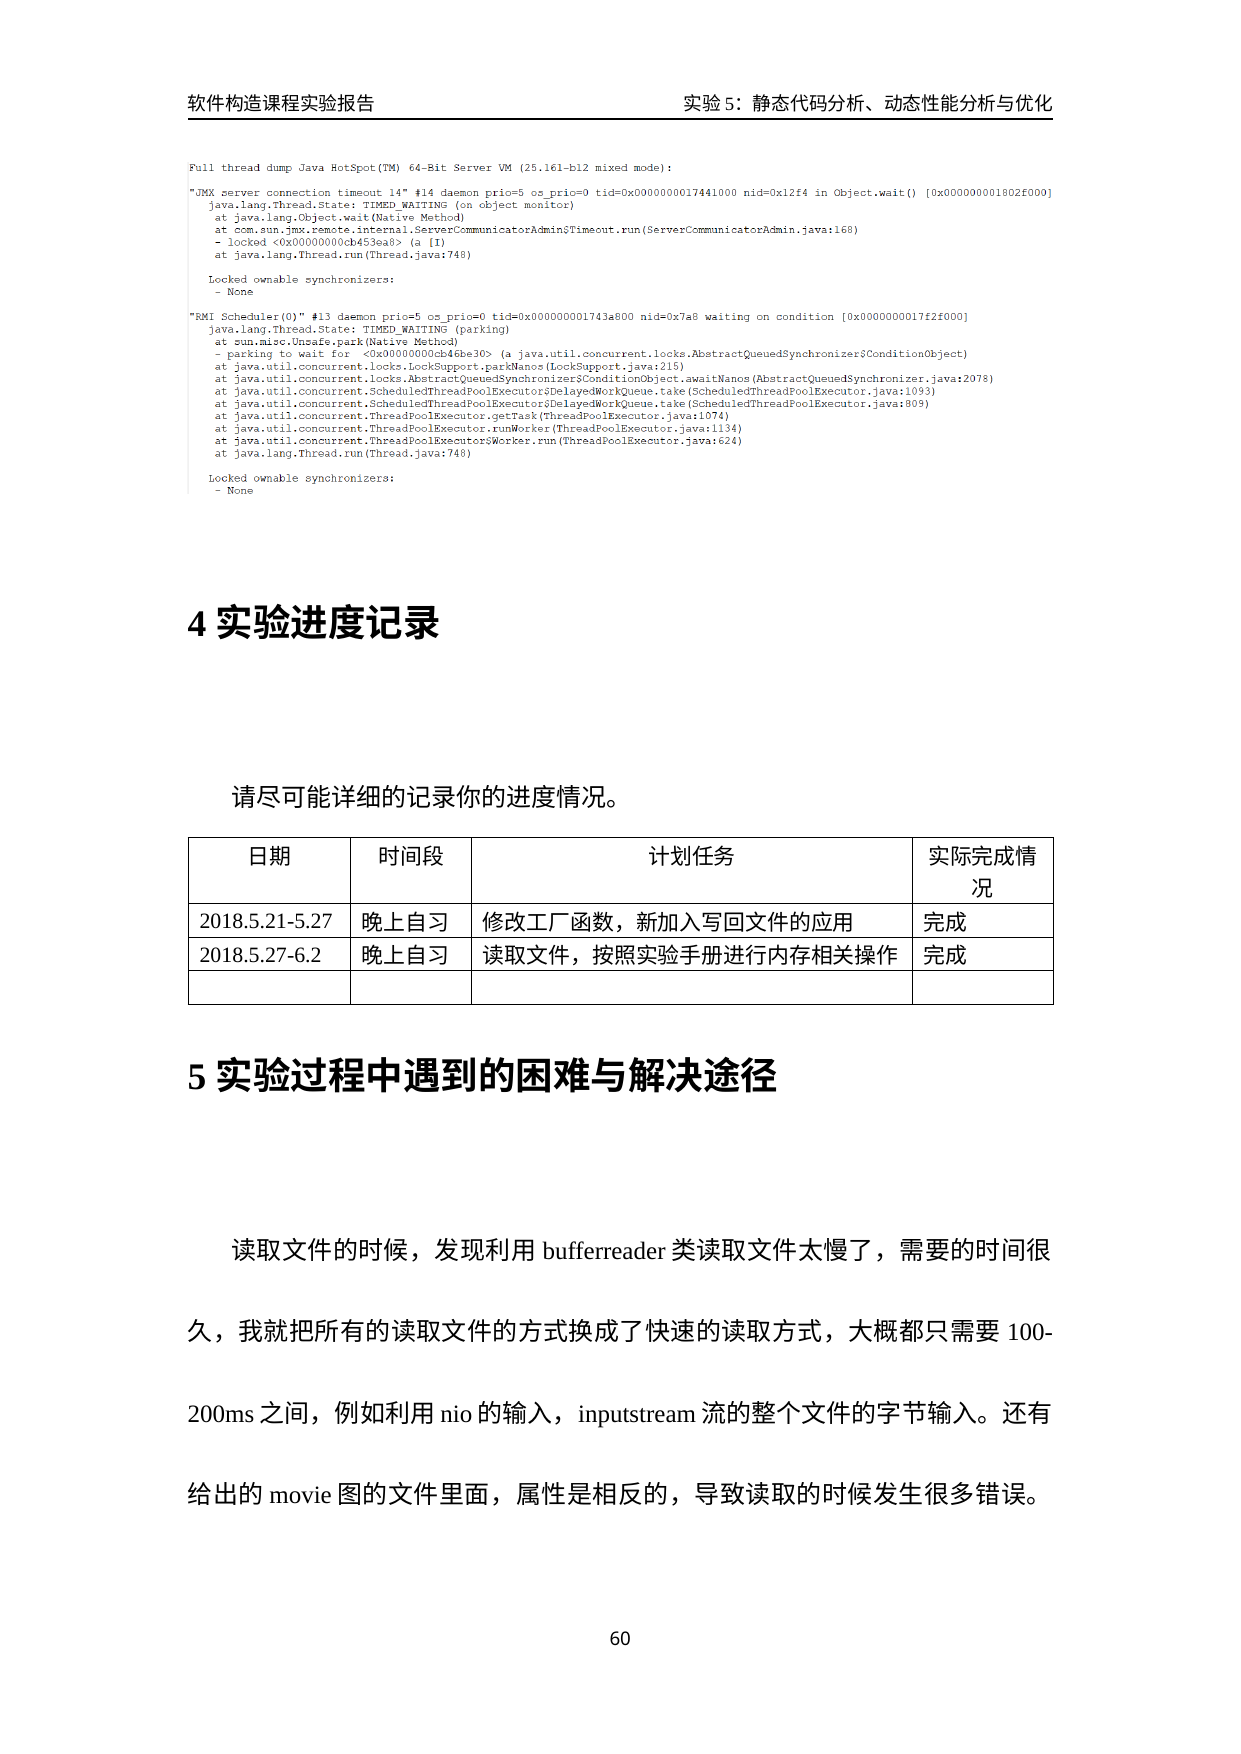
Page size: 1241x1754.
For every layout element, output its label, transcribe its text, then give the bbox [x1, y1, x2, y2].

table_cell [913, 971, 1053, 1004]
table_header 日期 [189, 838, 350, 903]
table_header 计划任务 [472, 838, 912, 903]
table_cell 2018.5.27-6.2 [189, 938, 350, 970]
table_header 时间段 [351, 838, 471, 903]
subtitle 实验过程中遇到的困难与解决途径 [187, 1040, 1053, 1105]
picture [187, 162, 1053, 494]
text 请尽可能详细的记录你的进度情况。 [187, 763, 1053, 828]
table_cell 完成 [913, 938, 1053, 970]
table_cell 晚上自习 [351, 904, 471, 937]
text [187, 1216, 1053, 1525]
table_cell 晚上自习 [351, 938, 471, 970]
table_header 实际完成情况 [913, 838, 1053, 903]
table_cell [351, 971, 471, 1004]
table_cell 读取文件，按照实验手册进行内存相关操作 [472, 938, 912, 970]
table_cell 完成 [913, 904, 1053, 937]
table_cell 修改工厂函数，新加入写回文件的应用 [472, 904, 912, 937]
subtitle 实验进度记录 [187, 587, 1053, 652]
table_cell 2018.5.21-5.27 [189, 904, 350, 937]
table_cell [472, 971, 912, 1004]
table_cell [189, 971, 350, 1004]
